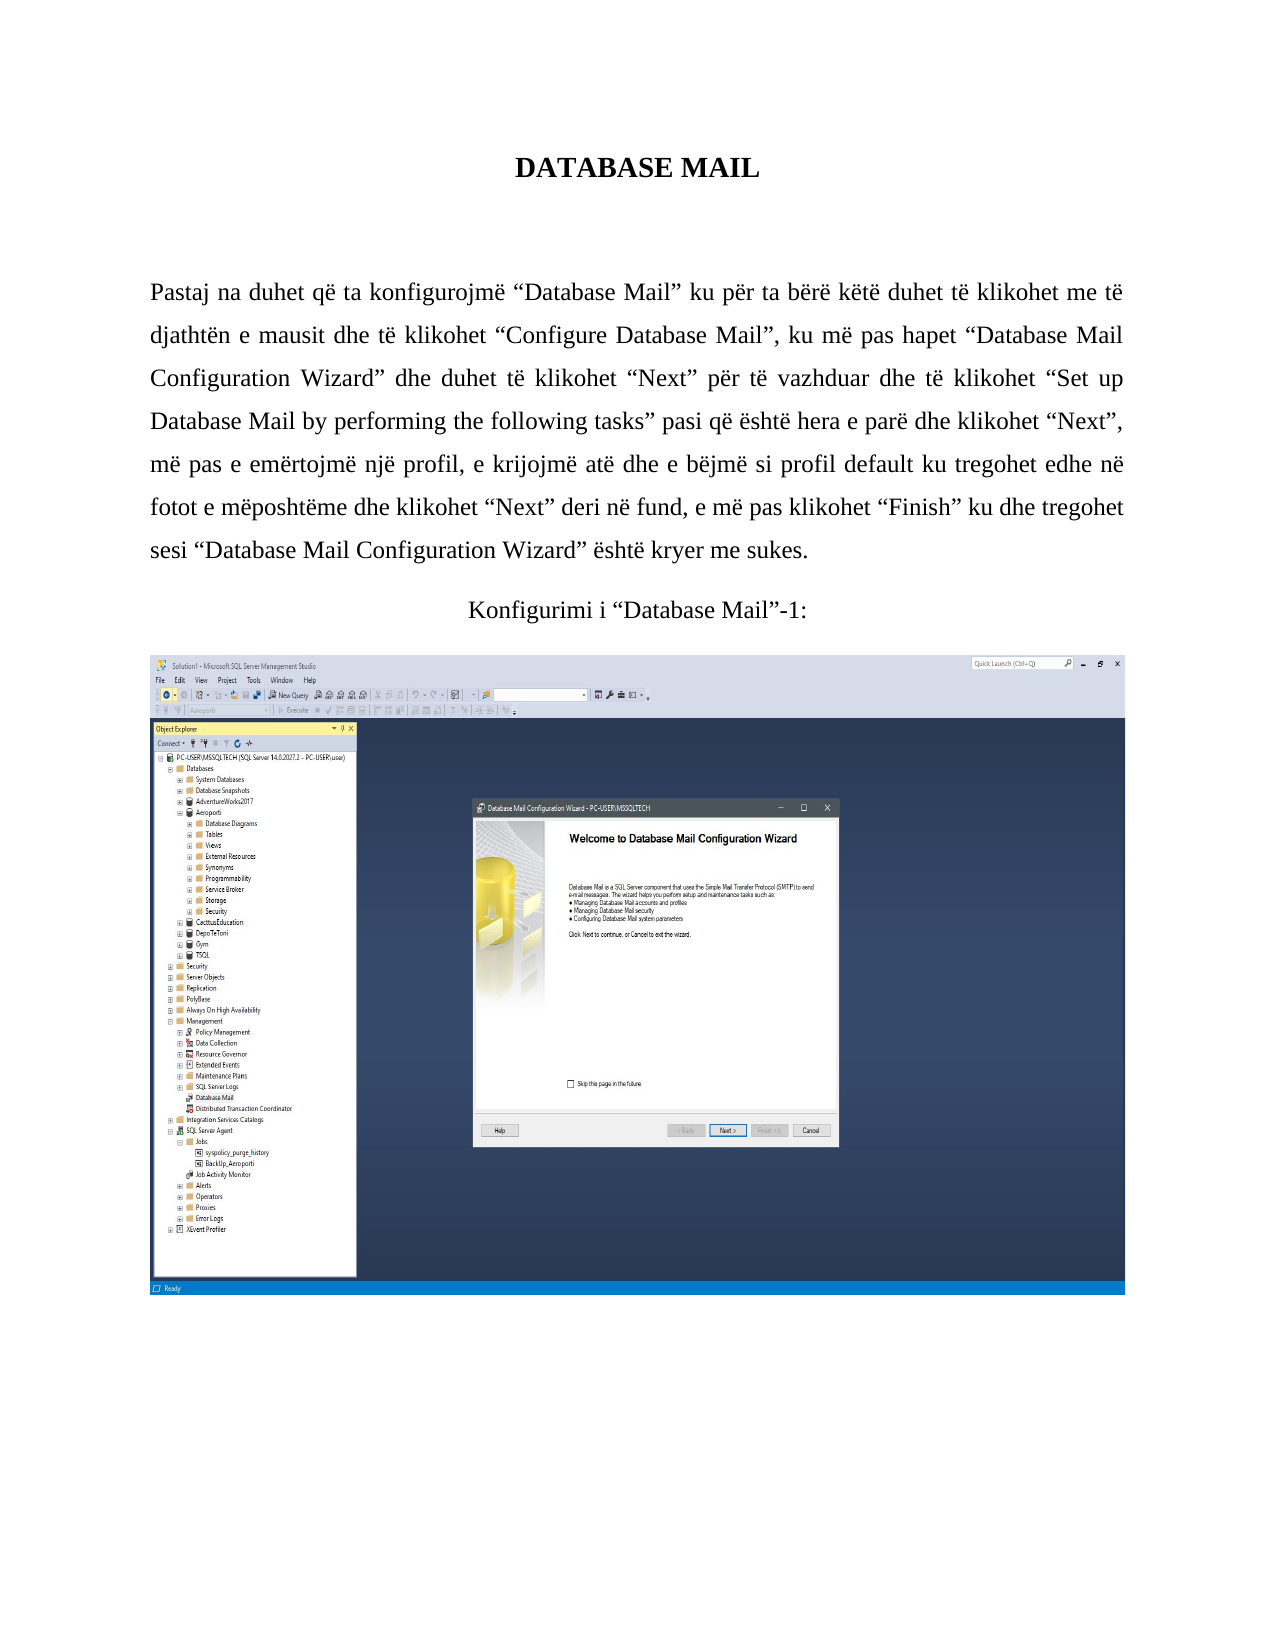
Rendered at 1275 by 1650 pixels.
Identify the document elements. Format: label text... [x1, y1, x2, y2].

picture [150, 655, 1125, 1295]
text Konfigurimi i “Database Mail”-1: [150, 595, 1125, 624]
text Pastaj na duhet që ta konfigurojmë “Database Mail” ku për ta bërë këtë duhet të klikohet me të djathtën e mausit dhe të klikohet “Configure Database Mail”, ku më pas hapet “Database Mail Configuration Wizard” dhe duhet të klikohet “Next” për të vazhduar dhe të klikohet “Set up Database Mail by performing the following tasks” pasi që është hera e parë dhe klikohet “Next”, më pas e emërtojmë një profil, e krijojmë atë dhe e bëjmë si profil default ku tregohet edhe në fotot e mëposhtëme dhe klikohet “Next” deri në fund, e më pas klikohet “Finish” ku dhe tregohet sesi “Database Mail Configuration Wizard” është kryer me sukes. [150, 277, 1125, 564]
text DATABASE MAIL [150, 150, 1125, 183]
